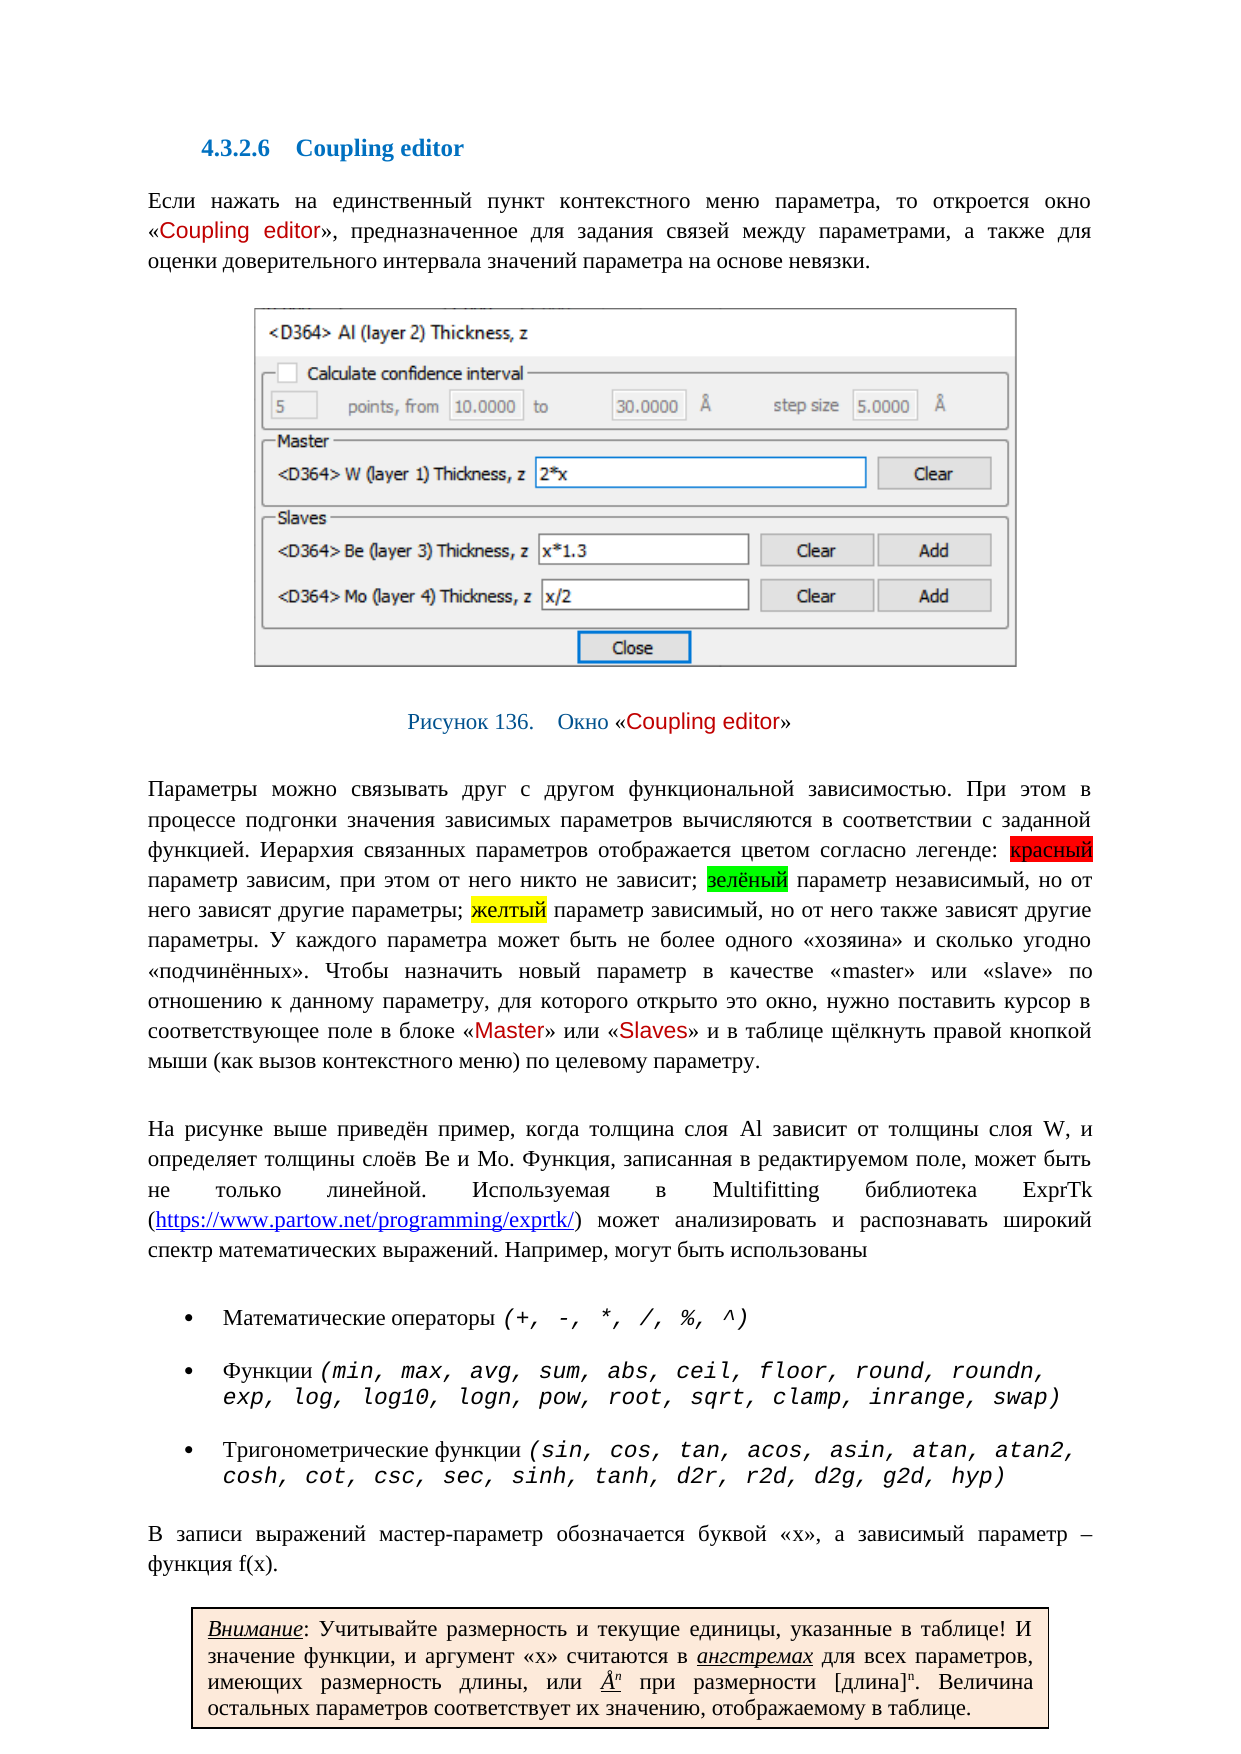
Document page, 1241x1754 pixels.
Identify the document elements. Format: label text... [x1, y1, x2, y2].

text Параметры можно связывать друг с другом функциональной зависимостью. При этом в процессе подгонки значения зависимых параметров вычисляются в соответствии с заданной функцией. Иерархия связанных параметров отображается цветом согласно легенде: красный параметр зависим, при этом от него никто не зависит; зелёный параметр независимый, но от него зависят другие параметры; желтый параметр зависимый, но от него также зависят другие параметры. У каждого параметра может быть не более одного «хозяина» и сколько угодно «подчинённых». Чтобы назначить новый параметр в качестве «master» или «slave» по отношению к данному параметру, для которого открыто это окно, нужно поставить курсор в соответствующее поле в блоке «Master» или «Slaves» и в таблице щёлкнуть правой кнопкой мыши (как вызов контекстного меню) по целевому параметру. [148, 776, 1093, 1074]
text В записи выражений мастер-параметр обозначается буквой «x», а зависимый параметр – функция f(x). [148, 1520, 1093, 1576]
list Тригонометрические функции (sin, cos, tan, acos, asin, atan, atan2, cosh, cot, csc, sec, sinh, tanh, d2r, r2d, d2g, g2d, hyp) [185, 1436, 1093, 1491]
list Математические операторы (+, -, *, /, %, ^) [185, 1304, 1093, 1332]
list Функции (min, max, avg, sum, abs, ceil, floor, round, roundn, exp, log, log10, logn, pow, root, sqrt, clamp, inrange, swap) [185, 1357, 1093, 1411]
picture [254, 308, 1017, 667]
subtitle Coupling editor [201, 133, 1093, 162]
text Если нажать на единственный пункт контекстного меню параметра, то откроется окно «Coupling editor», предназначенное для задания связей между параметрами, а также для оценки доверительного интервала значений параметра на основе невязки. [148, 187, 1093, 273]
text На рисунке выше приведён пример, когда толщина слоя Al зависит от толщины слоя W, и определяет толщины слоёв Be и Mo. Функция, записанная в редактируемом поле, может быть не только линейной. Используемая в Multifitting библиотека ExprTk (https://www.partow.net/programming/exprtk/) может анализировать и распознавать широкий спектр математических выражений. Например, могут быть использованы [148, 1115, 1093, 1262]
